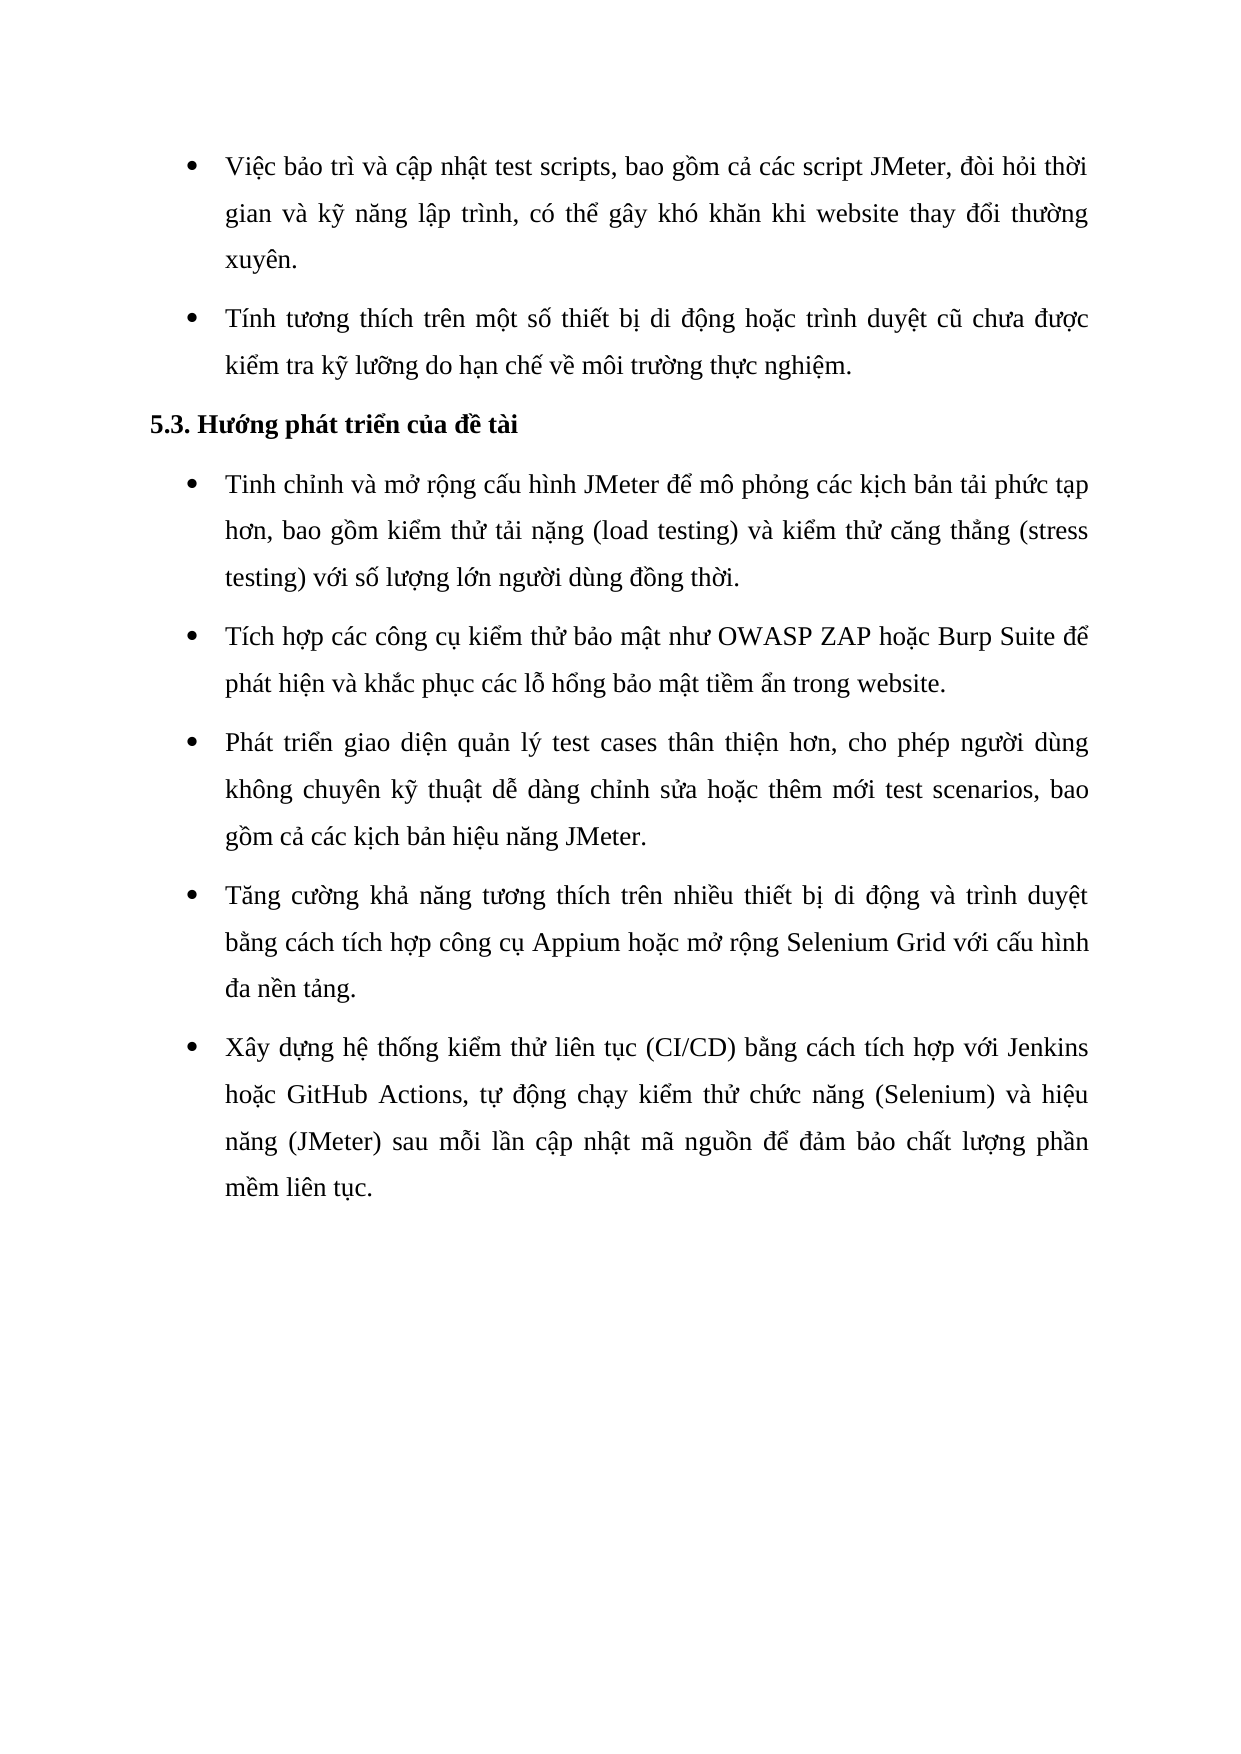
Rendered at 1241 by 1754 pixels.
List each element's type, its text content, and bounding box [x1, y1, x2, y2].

list Tính tương thích trên một số thiết bị di động hoặc trình duyệt cũ chưa được kiểm tra kỹ lưỡng do hạn chế về môi trường thực nghiệm. [187, 303, 1090, 381]
list Xây dựng hệ thống kiểm thử liên tục (CI/CD) bằng cách tích hợp với Jenkins hoặc GitHub Actions, tự động chạy kiểm thử chức năng (Selenium) và hiệu năng (JMeter) sau mỗi lần cập nhật mã nguồn để đảm bảo chất lượng phần mềm liên tục. [187, 1031, 1090, 1203]
list Tăng cường khả năng tương thích trên nhiều thiết bị di động và trình duyệt bằng cách tích hợp công cụ Appium hoặc mở rộng Selenium Grid với cấu hình đa nền tảng. [187, 879, 1090, 1003]
list Tích hợp các công cụ kiểm thử bảo mật như OWASP ZAP hoặc Burp Suite để phát hiện và khắc phục các lỗ hổng bảo mật tiềm ẩn trong website. [187, 620, 1090, 698]
text 5.3. Hướng phát triển của đề tài [150, 408, 1090, 440]
list Tinh chỉnh và mở rộng cấu hình JMeter để mô phỏng các kịch bản tải phức tạp hơn, bao gồm kiểm thử tải nặng (load testing) và kiểm thử căng thẳng (stress testing) với số lượng lớn người dùng đồng thời. [187, 468, 1090, 592]
list Việc bảo trì và cập nhật test scripts, bao gồm cả các script JMeter, đòi hỏi thời gian và kỹ năng lập trình, có thể gây khó khăn khi website thay đổi thường xuyên. [187, 150, 1090, 274]
list Phát triển giao diện quản lý test cases thân thiện hơn, cho phép người dùng không chuyên kỹ thuật dễ dàng chỉnh sửa hoặc thêm mới test scenarios, bao gồm cả các kịch bản hiệu năng JMeter. [187, 726, 1090, 851]
